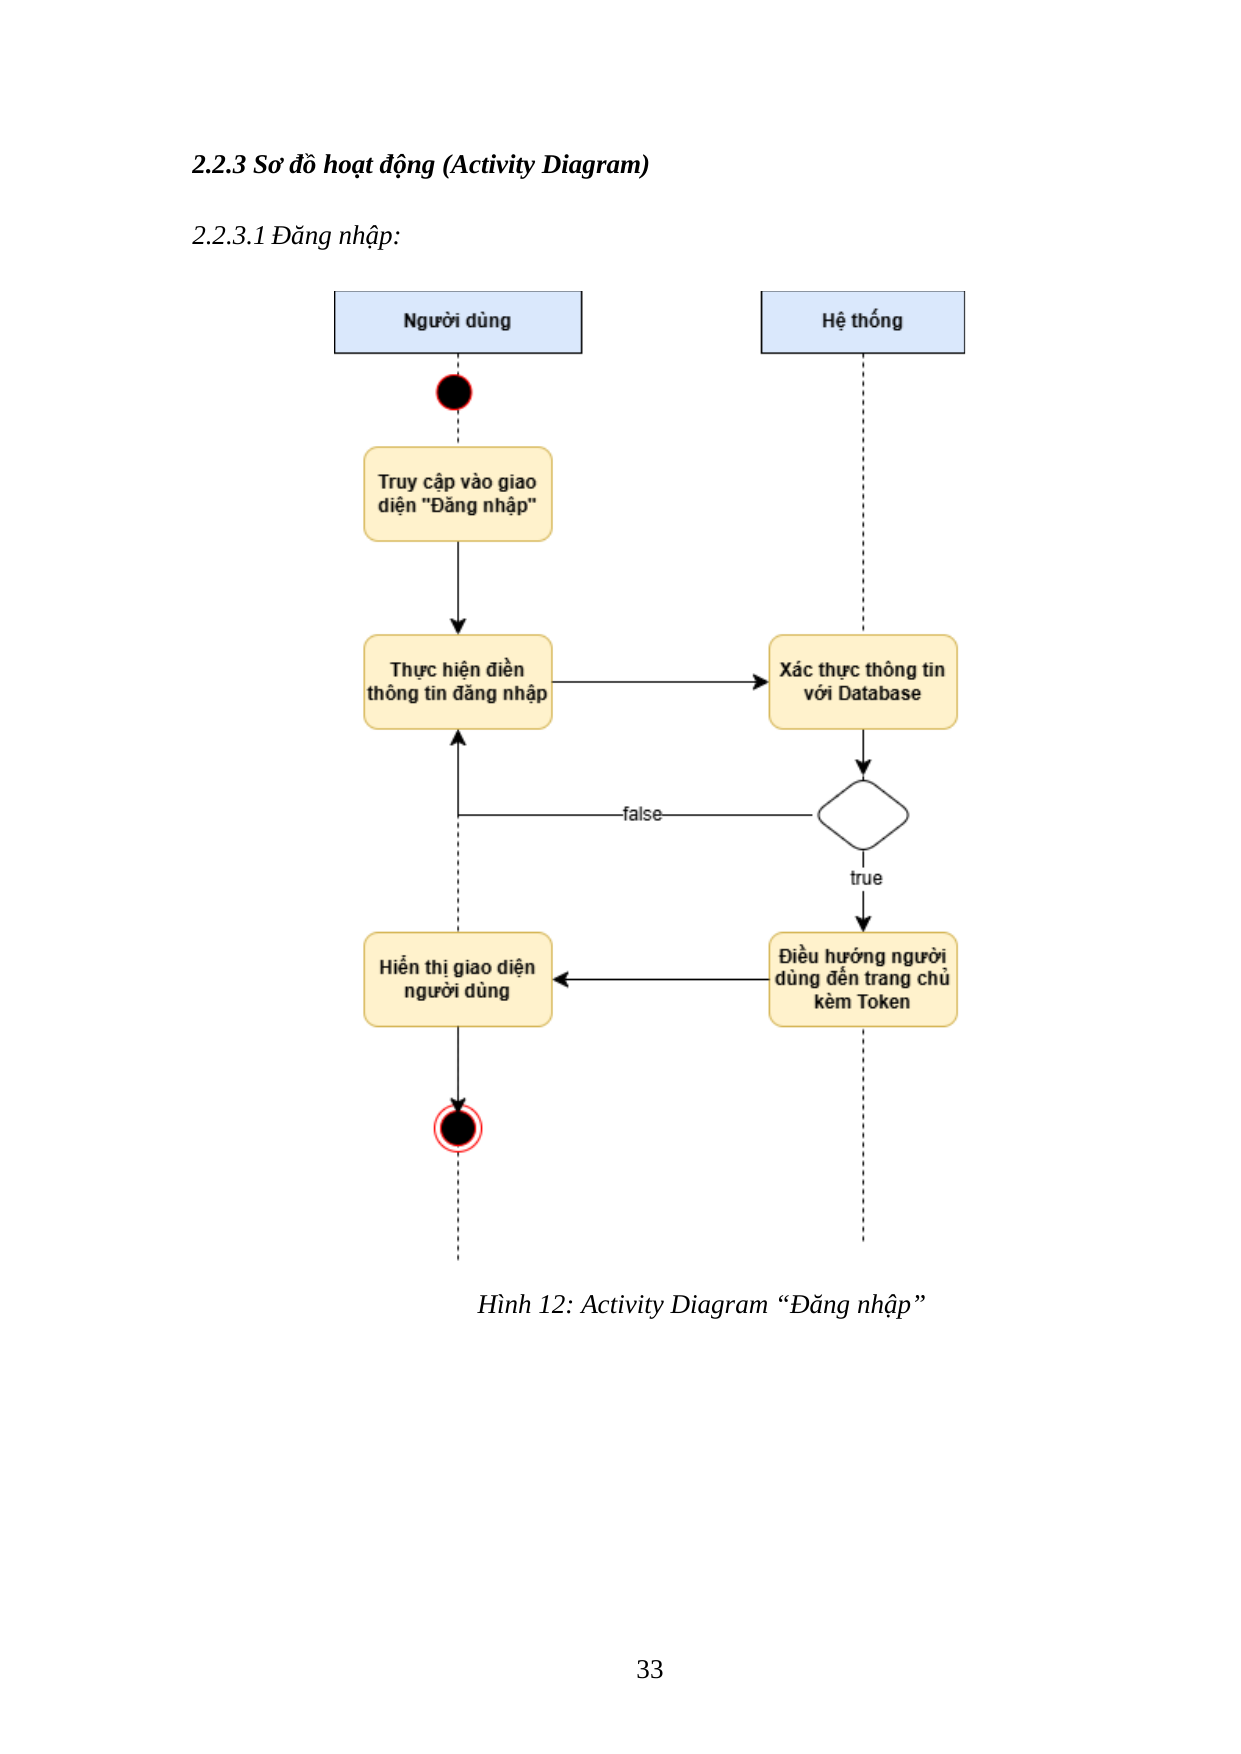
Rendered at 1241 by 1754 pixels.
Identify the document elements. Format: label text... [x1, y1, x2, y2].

picture [334, 291, 966, 1264]
subtitle Đăng nhập: [192, 219, 1122, 251]
title Activity Diagram “Đăng nhập” [477, 1289, 1122, 1320]
subtitle Sơ đồ hoạt động (Activity Diagram) [192, 148, 1122, 179]
